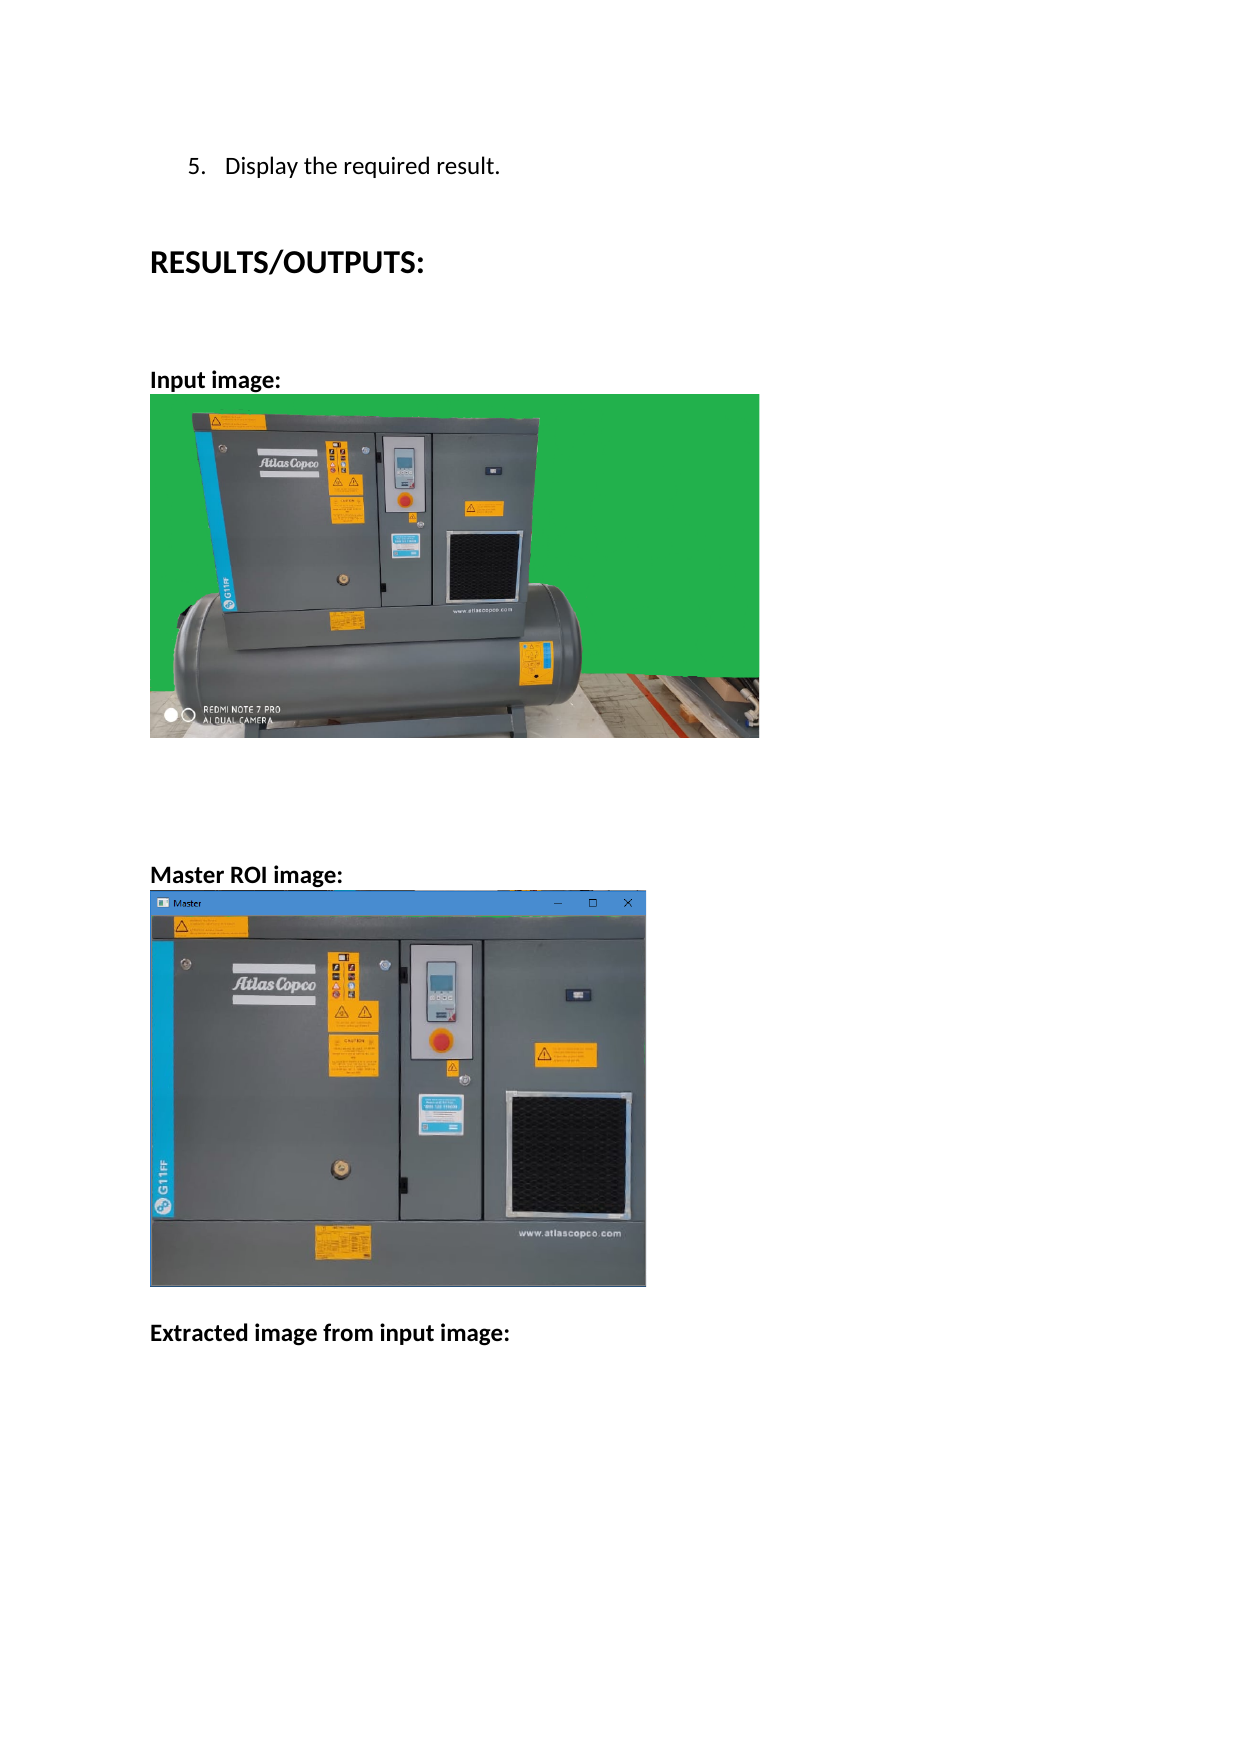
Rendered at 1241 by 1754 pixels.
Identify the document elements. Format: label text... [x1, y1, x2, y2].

text Master ROI image: [150, 859, 1090, 890]
list Display the required result. [187, 150, 1090, 181]
picture [150, 890, 647, 1287]
text Extracted image from input image: [150, 1317, 1090, 1348]
text Input image: [150, 364, 1090, 394]
text RESULTS/OUTPUTS: [150, 242, 1090, 282]
picture [150, 394, 760, 738]
